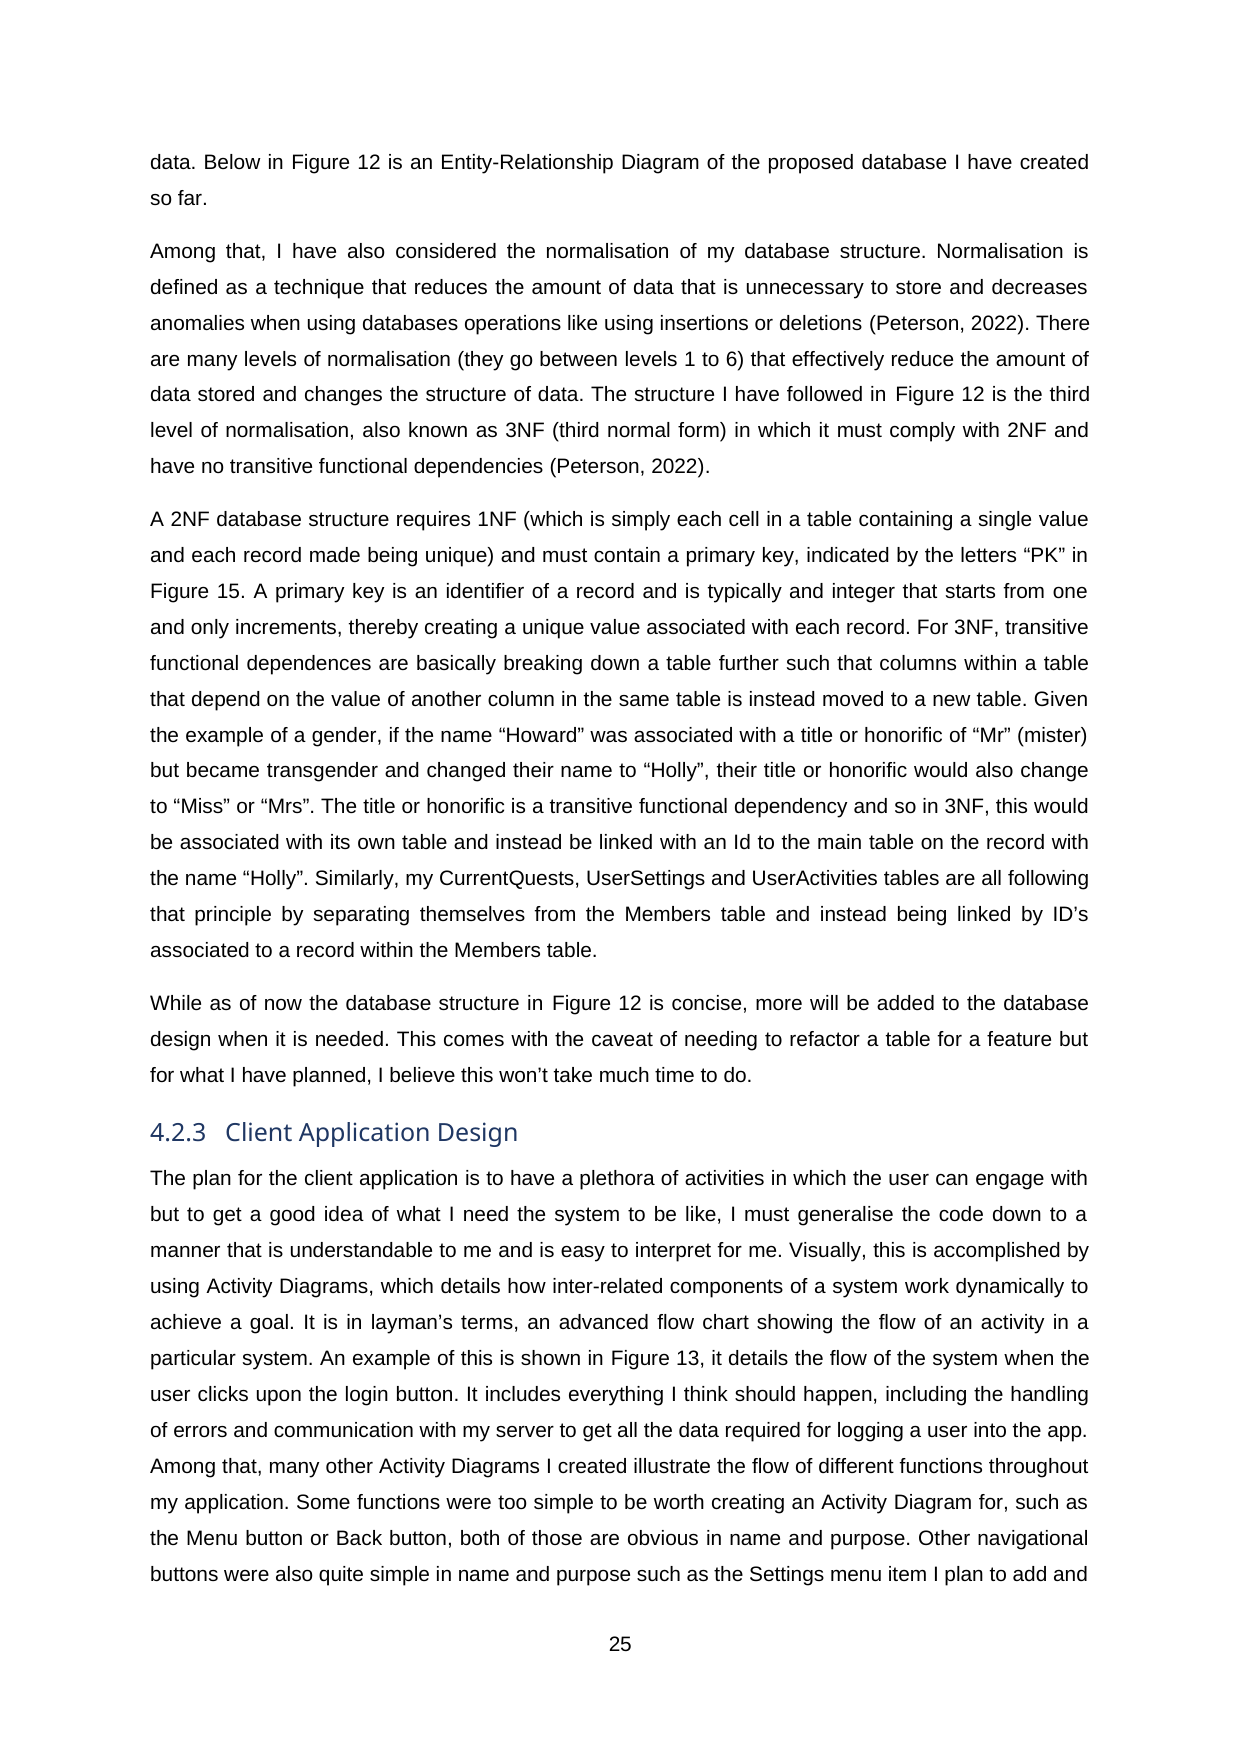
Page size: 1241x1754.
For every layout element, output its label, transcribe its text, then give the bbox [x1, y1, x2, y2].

text A 2NF database structure requires 1NF (which is simply each cell in a table containing a single value and each record made being unique) and must contain a primary key, indicated by the letters “PK” in Figure 15. A primary key is an identifier of a record and is typically and integer that starts from one and only increments, thereby creating a unique value associated with each record. For 3NF, transitive functional dependences are basically breaking down a table further such that columns within a table that depend on the value of another column in the same table is instead moved to a new table. Given the example of a gender, if the name “Howard” was associated with a title or honorific of “Mr” (mister) but became transgender and changed their name to “Holly”, their title or honorific would also change to “Miss” or “Mrs”. The title or honorific is a transitive functional dependency and so in 3NF, this would be associated with its own table and instead be linked with an Id to the main table on the record with the name “Holly”. Similarly, my CurrentQuests, UserSettings and UserActivities tables are all following that principle by separating themselves from the Members table and instead being linked by ID’s associated to a record within the Members table. [150, 507, 1090, 962]
text Among that, I have also considered the normalisation of my database structure. Normalisation is defined as a technique that reduces the amount of data that is unnecessary to store and decreases anomalies when using databases operations like using insertions or deletions . There are many levels of normalisation (they go between levels 1 to 6) that effectively reduce the amount of data stored and changes the structure of data. The structure I have followed in Figure 12 is the third level of normalisation, also known as 3NF (third normal form) in which it must comply with 2NF and have no transitive functional dependencies . [150, 238, 1090, 478]
text While as of now the database structure in Figure 12 is concise, more will be added to the database design when it is needed. This comes with the caveat of needing to refactor a table for a feature but for what I have planned, I believe this won’t take much time to do. [150, 991, 1090, 1086]
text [150, 1166, 1090, 1585]
subtitle Client Application Design [150, 1115, 1090, 1149]
text The databases’ structure is more important than the file structure of a client or server. Since a database will be containing data related to all models, any expansion above the initial design must be carefully considered as this may cause many side-effects as the database scales, some issues related to the database design warrant an entire refactor of a table or multiple tables given the magnitude of the change. When a controller takes in input from a user, it gathers data related to the request from the database, so while the server computes the data, the database is the store for the data. Below in Figure 12 is an Entity-Relationship Diagram of the proposed database I have created so far. [150, 150, 1090, 210]
